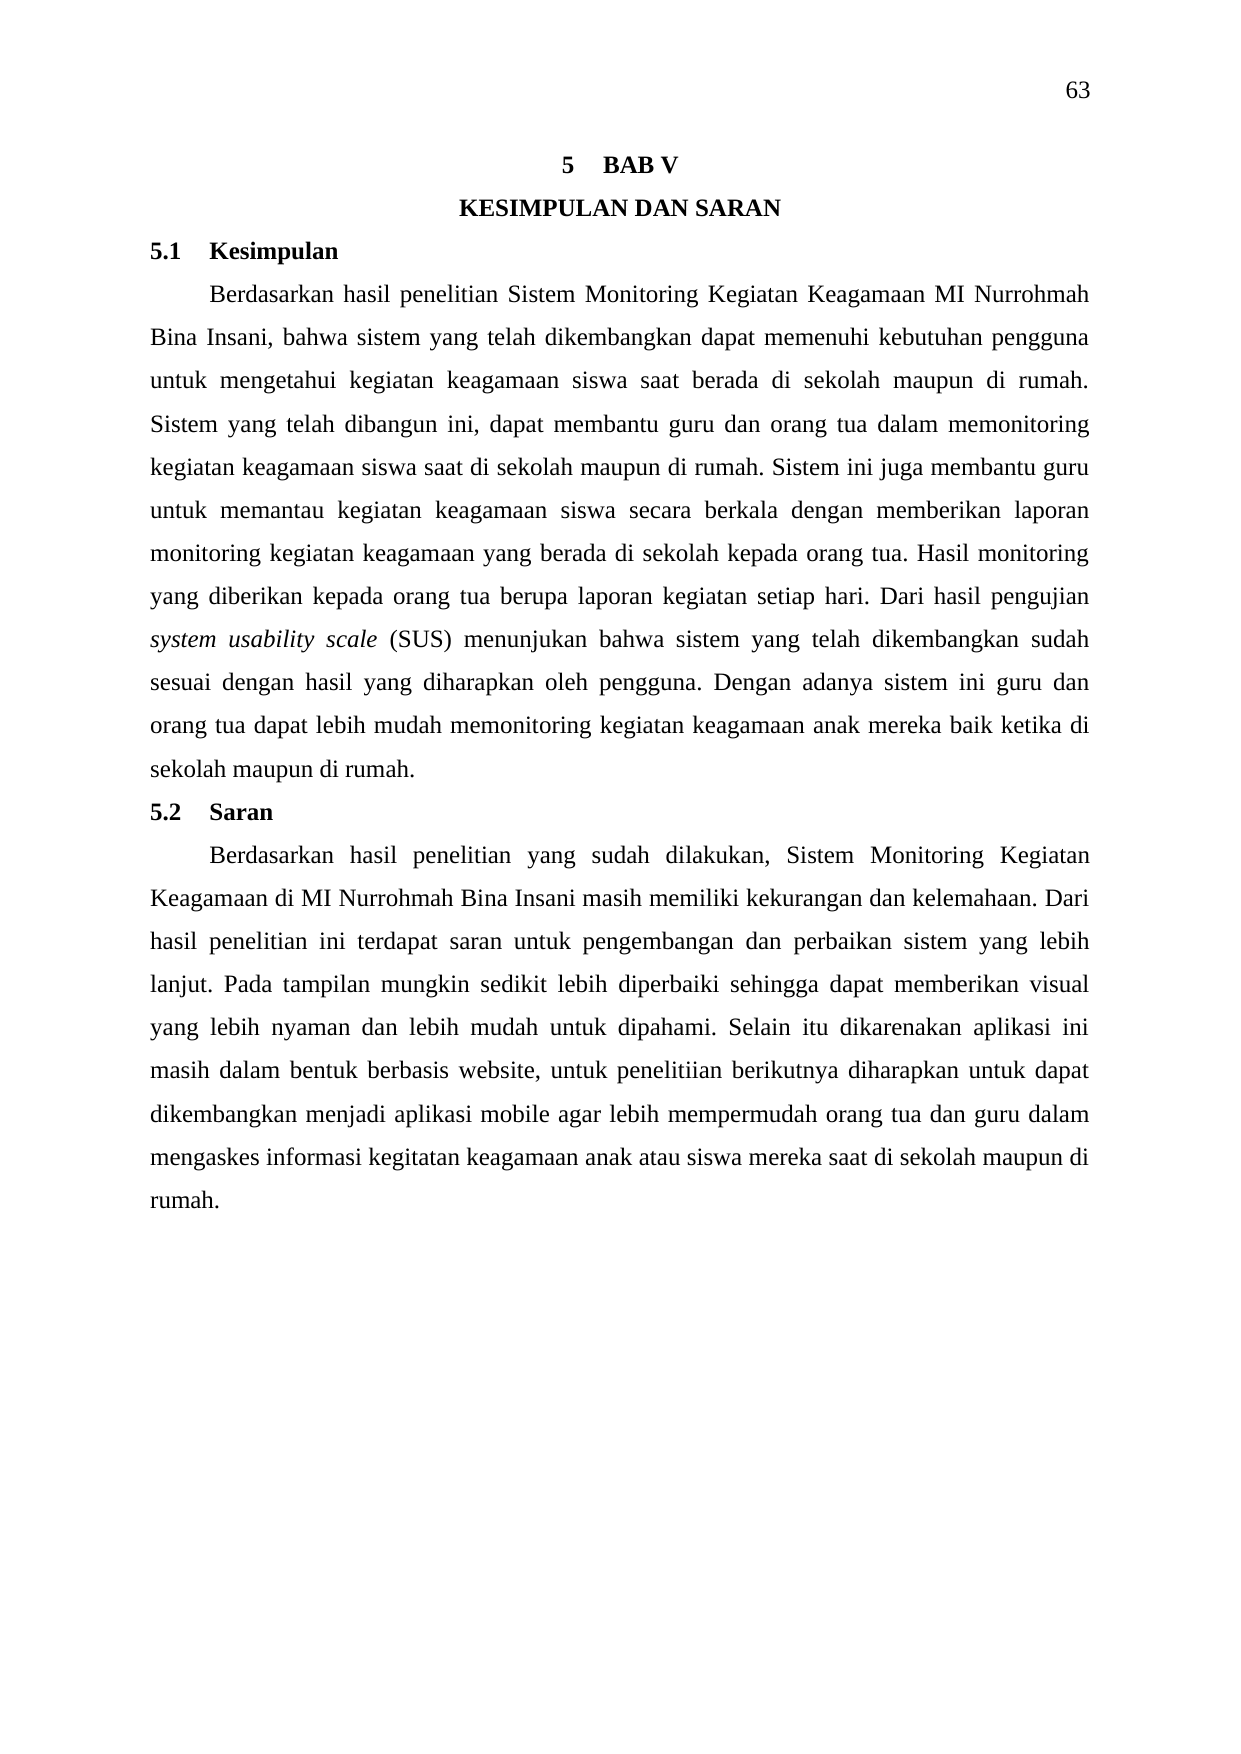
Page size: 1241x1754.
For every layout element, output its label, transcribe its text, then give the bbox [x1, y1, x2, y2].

subtitle Saran [150, 797, 1090, 826]
text Berdasarkan hasil penelitian yang sudah dilakukan, Sistem Monitoring Kegiatan Keagamaan di MI Nurrohmah Bina Insani masih memiliki kekurangan dan kelemahaan. Dari hasil penelitian ini terdapat saran untuk pengembangan dan perbaikan sistem yang lebih lanjut. Pada tampilan mungkin sedikit lebih diperbaiki sehingga dapat memberikan visual yang lebih nyaman dan lebih mudah untuk dipahami. Selain itu dikarenakan aplikasi ini masih dalam bentuk berbasis website, untuk penelitiian berikutnya diharapkan untuk dapat dikembangkan menjadi aplikasi mobile agar lebih mempermudah orang tua dan guru dalam mengaskes informasi kegitatan keagamaan anak atau siswa mereka saat di sekolah maupun di rumah. [150, 840, 1090, 1214]
subtitle BAB V KESIMPULAN DAN SARAN [150, 150, 1090, 222]
subtitle Kesimpulan [150, 236, 1090, 265]
text Berdasarkan hasil penelitian Sistem Monitoring Kegiatan Keagamaan MI Nurrohmah Bina Insani, bahwa sistem yang telah dikembangkan dapat memenuhi kebutuhan pengguna untuk mengetahui kegiatan keagamaan siswa saat berada di sekolah maupun di rumah. Sistem yang telah dibangun ini, dapat membantu guru dan orang tua dalam memonitoring kegiatan keagamaan siswa saat di sekolah maupun di rumah. Sistem ini juga membantu guru untuk memantau kegiatan keagamaan siswa secara berkala dengan memberikan laporan monitoring kegiatan keagamaan yang berada di sekolah kepada orang tua. Hasil monitoring yang diberikan kepada orang tua berupa laporan kegiatan setiap hari. Dari hasil pengujian system usability scale (SUS) menunjukan bahwa sistem yang telah dikembangkan sudah sesuai dengan hasil yang diharapkan oleh pengguna. Dengan adanya sistem ini guru dan orang tua dapat lebih mudah memonitoring kegiatan keagamaan anak mereka baik ketika di sekolah maupun di rumah. [150, 279, 1090, 782]
